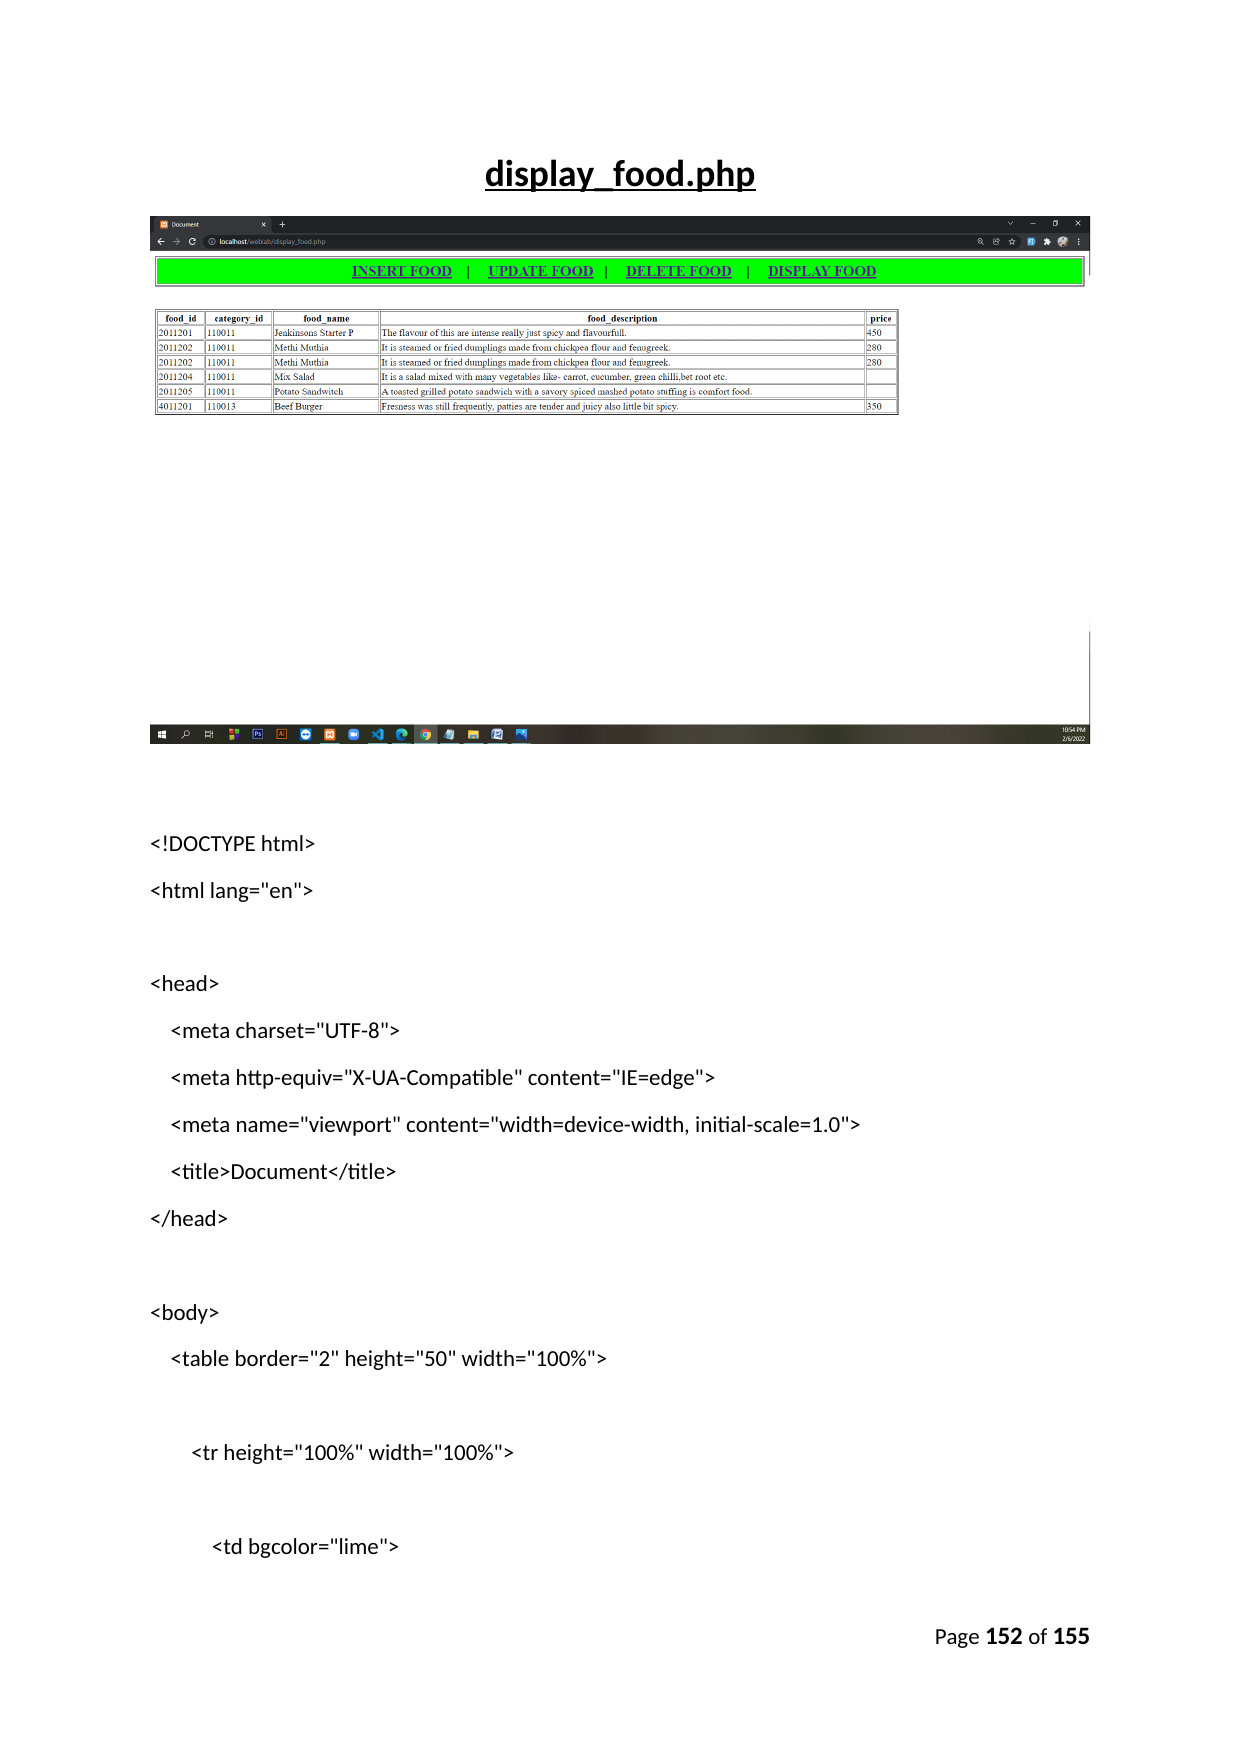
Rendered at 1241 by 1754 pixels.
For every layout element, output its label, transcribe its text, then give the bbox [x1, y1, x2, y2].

text <title>Document</title> [150, 1157, 1090, 1185]
text <!DOCTYPE html> [150, 829, 1090, 857]
picture [150, 216, 1091, 744]
text </head> [150, 1204, 1090, 1232]
text display_food.php [150, 150, 1090, 196]
text <head> [150, 969, 1090, 998]
text <meta name="viewport" content="width=device-width, initial-scale=1.0"> [150, 1110, 1090, 1138]
text <table border="2" height="50" width="100%"> [150, 1344, 1090, 1373]
text <html lang="en"> [150, 876, 1090, 904]
text <td bgcolor="lime"> [150, 1532, 1090, 1560]
text <body> [150, 1298, 1090, 1326]
text <meta charset="UTF-8"> [150, 1016, 1090, 1044]
text <meta http-equiv="X-UA-Compatible" content="IE=edge"> [150, 1063, 1090, 1091]
text <tr height="100%" width="100%"> [150, 1438, 1090, 1466]
